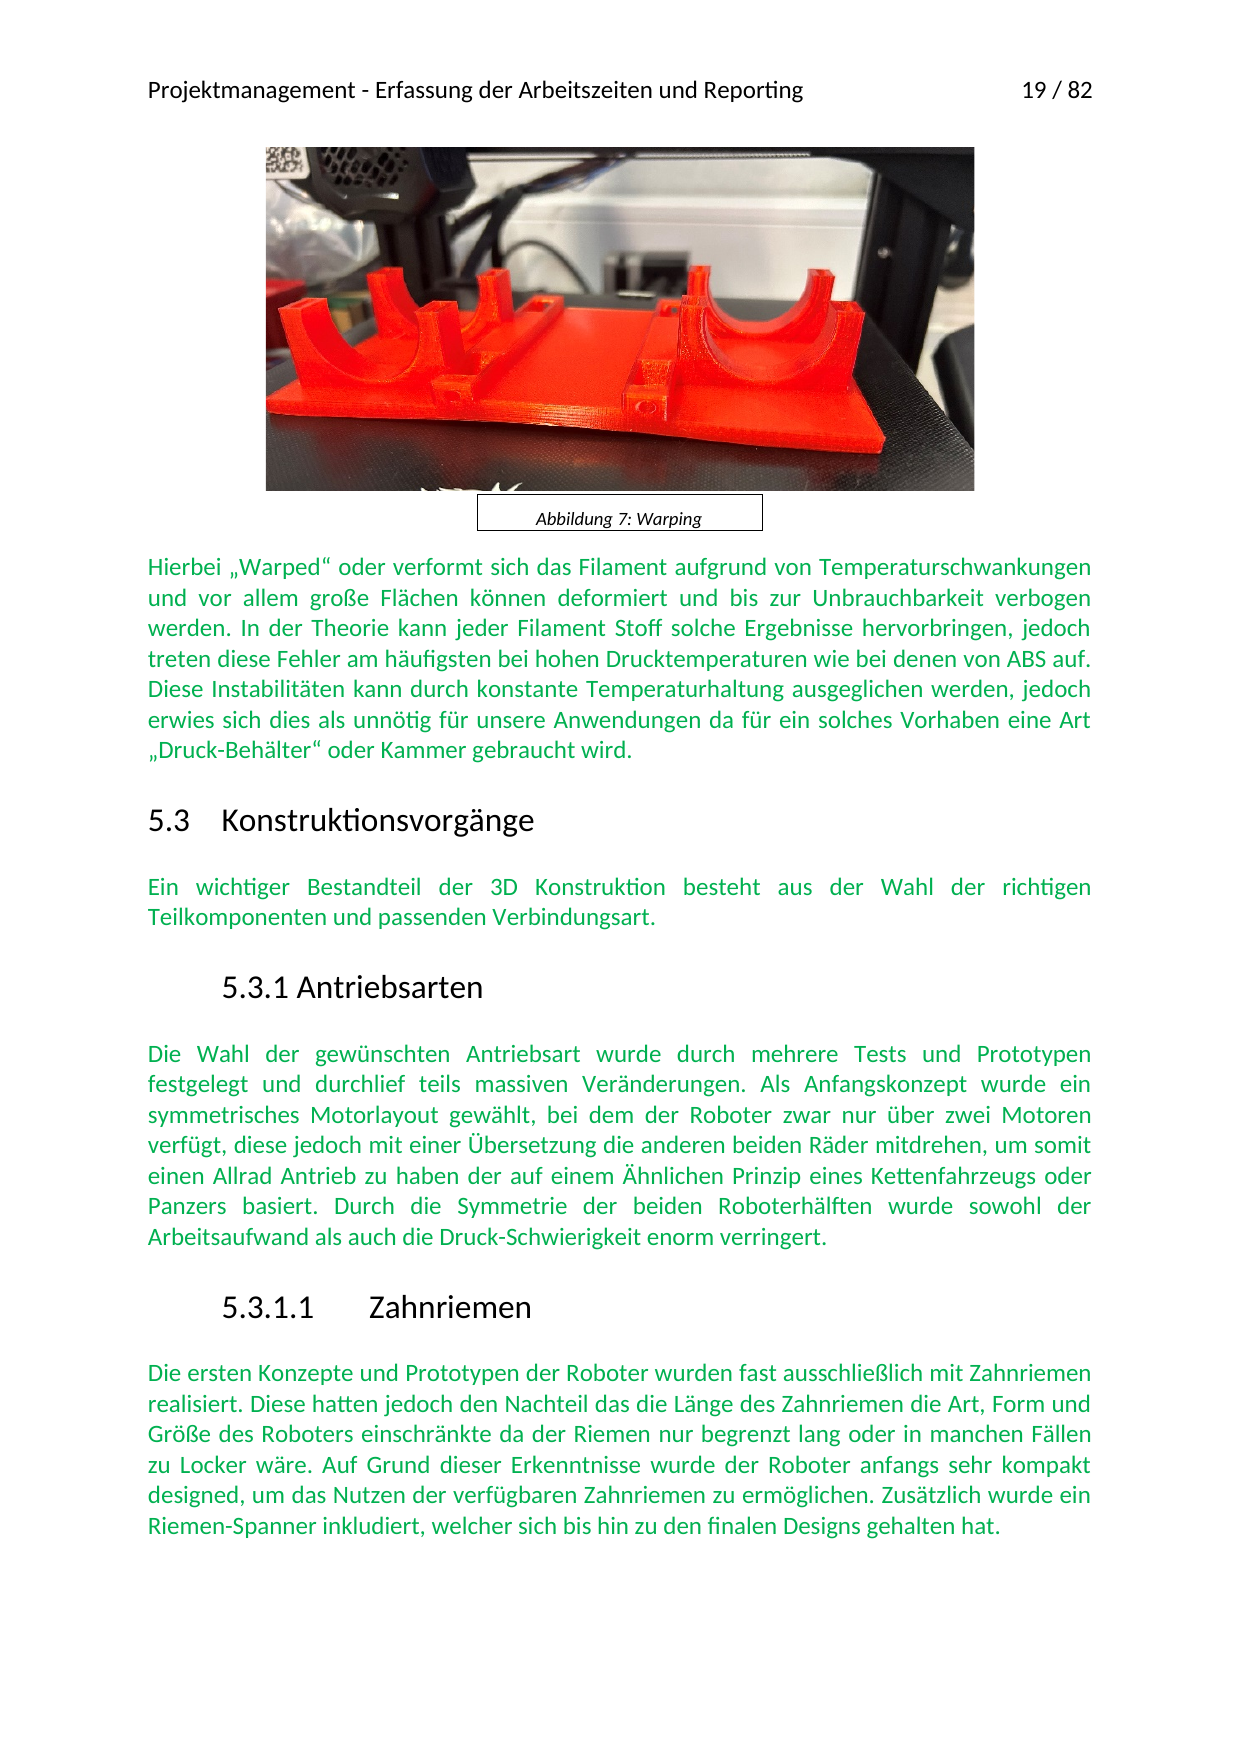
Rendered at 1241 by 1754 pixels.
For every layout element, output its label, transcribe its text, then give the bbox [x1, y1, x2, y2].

text Ein wichtiger Bestandteil der 3D Konstruktion besteht aus der Wahl der richtigen Teilkomponenten und passenden Verbindungsart. [148, 871, 1093, 932]
text Die Wahl der gewünschten Antriebsart wurde durch mehrere Tests und Prototypen festgelegt und durchlief teils massiven Veränderungen. Als Anfangskonzept wurde ein symmetrisches Motorlayout gewählt, bei dem der Roboter zwar nur über zwei Motoren verfügt, diese jedoch mit einer Übersetzung die anderen beiden Räder mitdrehen, um somit einen Allrad Antrieb zu haben der auf einem Ähnlichen Prinzip eines Kettenfahrzeugs oder Panzers basiert. Durch die Symmetrie der beiden Roboterhälften wurde sowohl der Arbeitsaufwand als auch die Druck-Schwierigkeit enorm verringert. [148, 1038, 1093, 1251]
subtitle Konstruktionsvorgänge [148, 799, 1093, 840]
text Die ersten Konzepte und Prototypen der Roboter wurden fast ausschließlich mit Zahnriemen realisiert. Diese hatten jedoch den Nachteil das die Länge des Zahnriemen die Art, Form und Größe des Roboters einschränkte da der Riemen nur begrenzt lang oder in manchen Fällen zu Locker wäre. Auf Grund dieser Erkenntnisse wurde der Roboter anfangs sehr kompakt designed, um das Nutzen der verfügbaren Zahnriemen zu ermöglichen. Zusätzlich wurde ein Riemen-Spanner inkludiert, welcher sich bis hin zu den finalen Designs gehalten hat. [148, 1357, 1093, 1540]
text Hierbei „Warped“ oder verformt sich das Filament aufgrund von Temperaturschwankungen und vor allem große Flächen können deformiert und bis zur Unbrauchbarkeit verbogen werden. In der Theorie kann jeder Filament Stoff solche Ergebnisse hervorbringen, jedoch treten diese Fehler am häufigsten bei hohen Drucktemperaturen wie bei denen von ABS auf. Diese Instabilitäten kann durch konstante Temperaturhaltung ausgeglichen werden, jedoch erwies sich dies als unnötig für unsere Anwendungen da für ein solches Vorhaben eine Art „Druck-Behälter“ oder Kammer gebraucht wird. [148, 551, 1093, 765]
subtitle Zahnriemen [221, 1286, 1093, 1327]
subtitle Antriebsarten [221, 966, 1093, 1007]
picture [265, 147, 975, 491]
